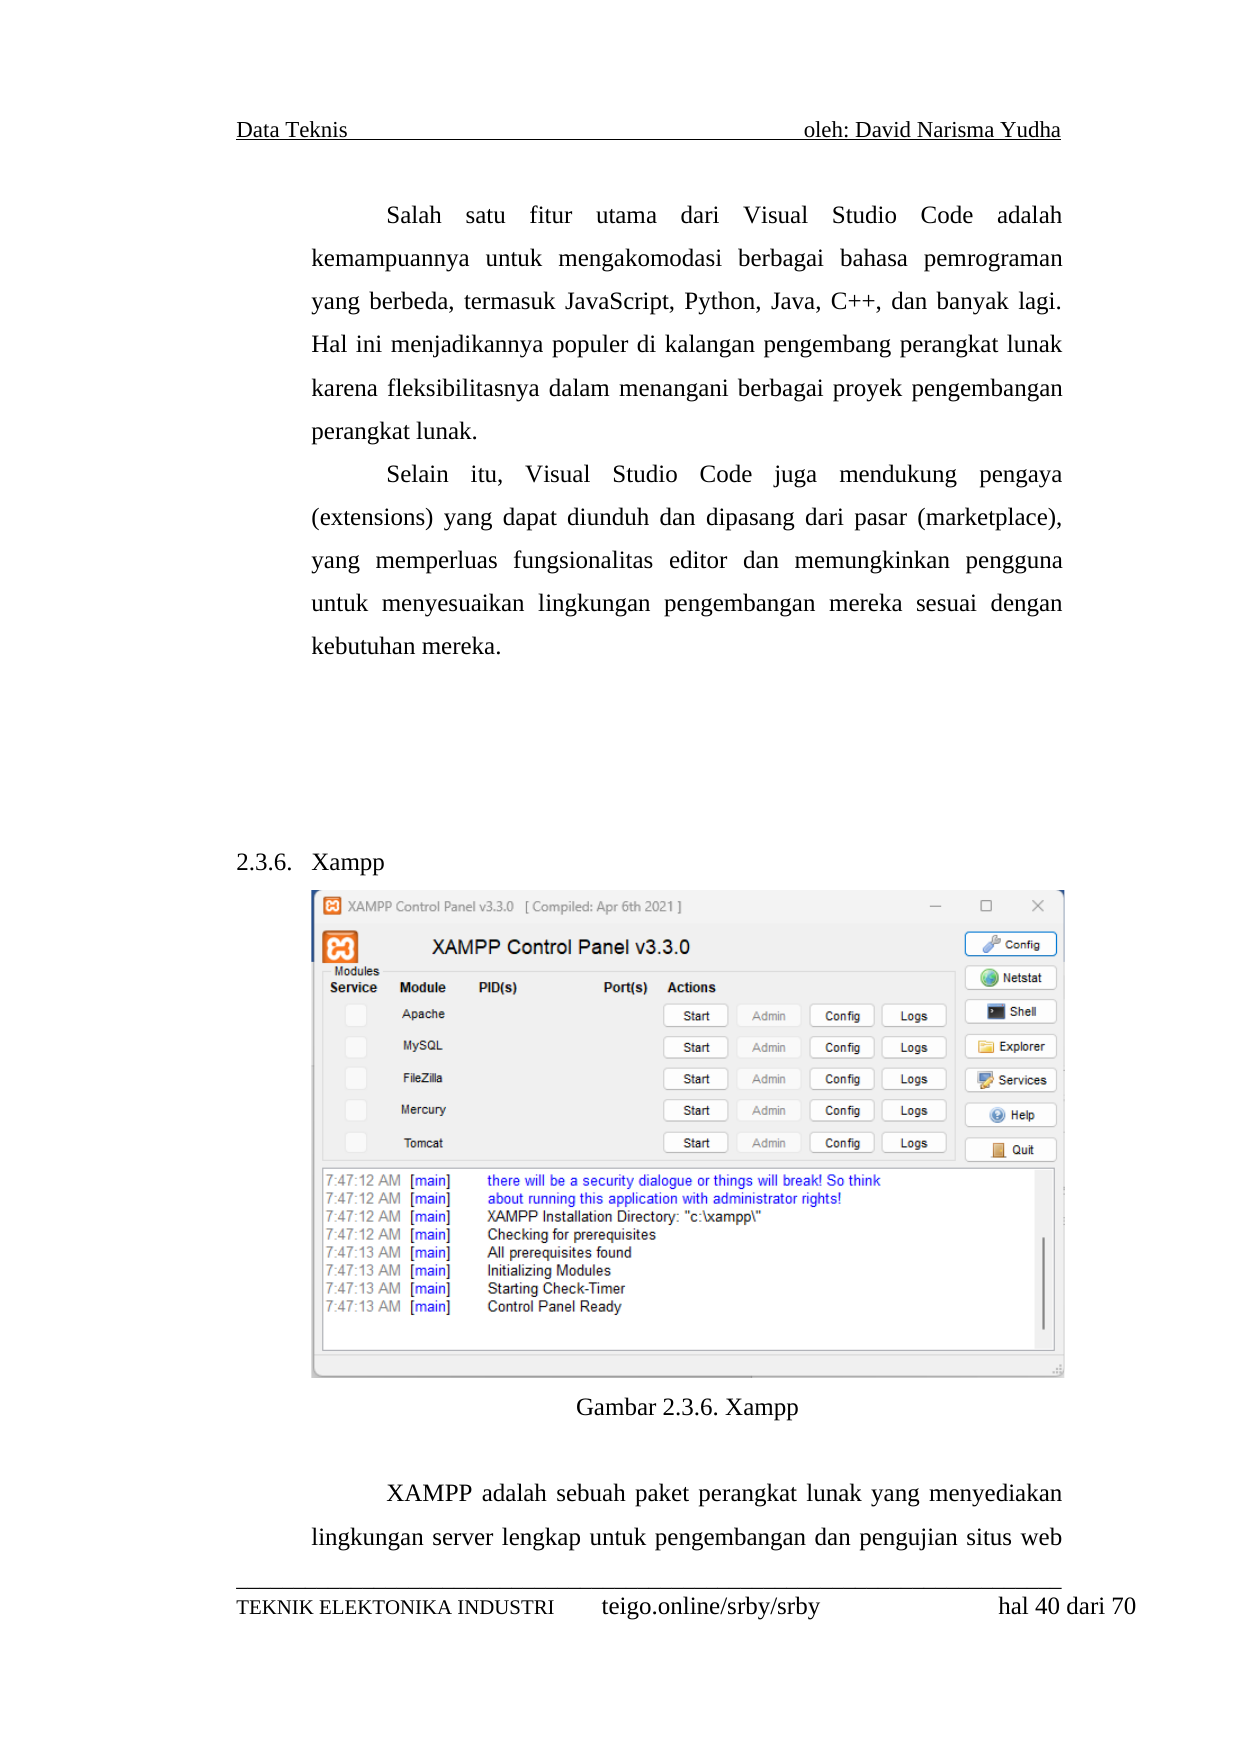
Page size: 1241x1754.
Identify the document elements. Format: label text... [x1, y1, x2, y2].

list Salah satu fitur utama dari Visual Studio Code adalah kemampuannya untuk mengakomodasi berbagai bahasa pemrograman yang berbeda, termasuk JavaScript, Python, Java, C++, dan banyak lagi. Hal ini menjadikannya populer di kalangan pengembang perangkat lunak karena fleksibilitasnya dalam menangani berbagai proyek pengembangan perangkat lunak. [311, 200, 1063, 444]
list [311, 1478, 1063, 1550]
list Gambar 2.3.6. Xampp [311, 1392, 1063, 1421]
picture [311, 890, 1065, 1378]
list Xampp [236, 847, 1063, 876]
list Selain itu, Visual Studio Code juga mendukung pengaya (extensions) yang dapat diunduh dan dipasang dari pasar (marketplace), yang memperluas fungsionalitas editor dan memungkinkan pengguna untuk menyesuaikan lingkungan pengembangan mereka sesuai dengan kebutuhan mereka. [311, 459, 1063, 660]
